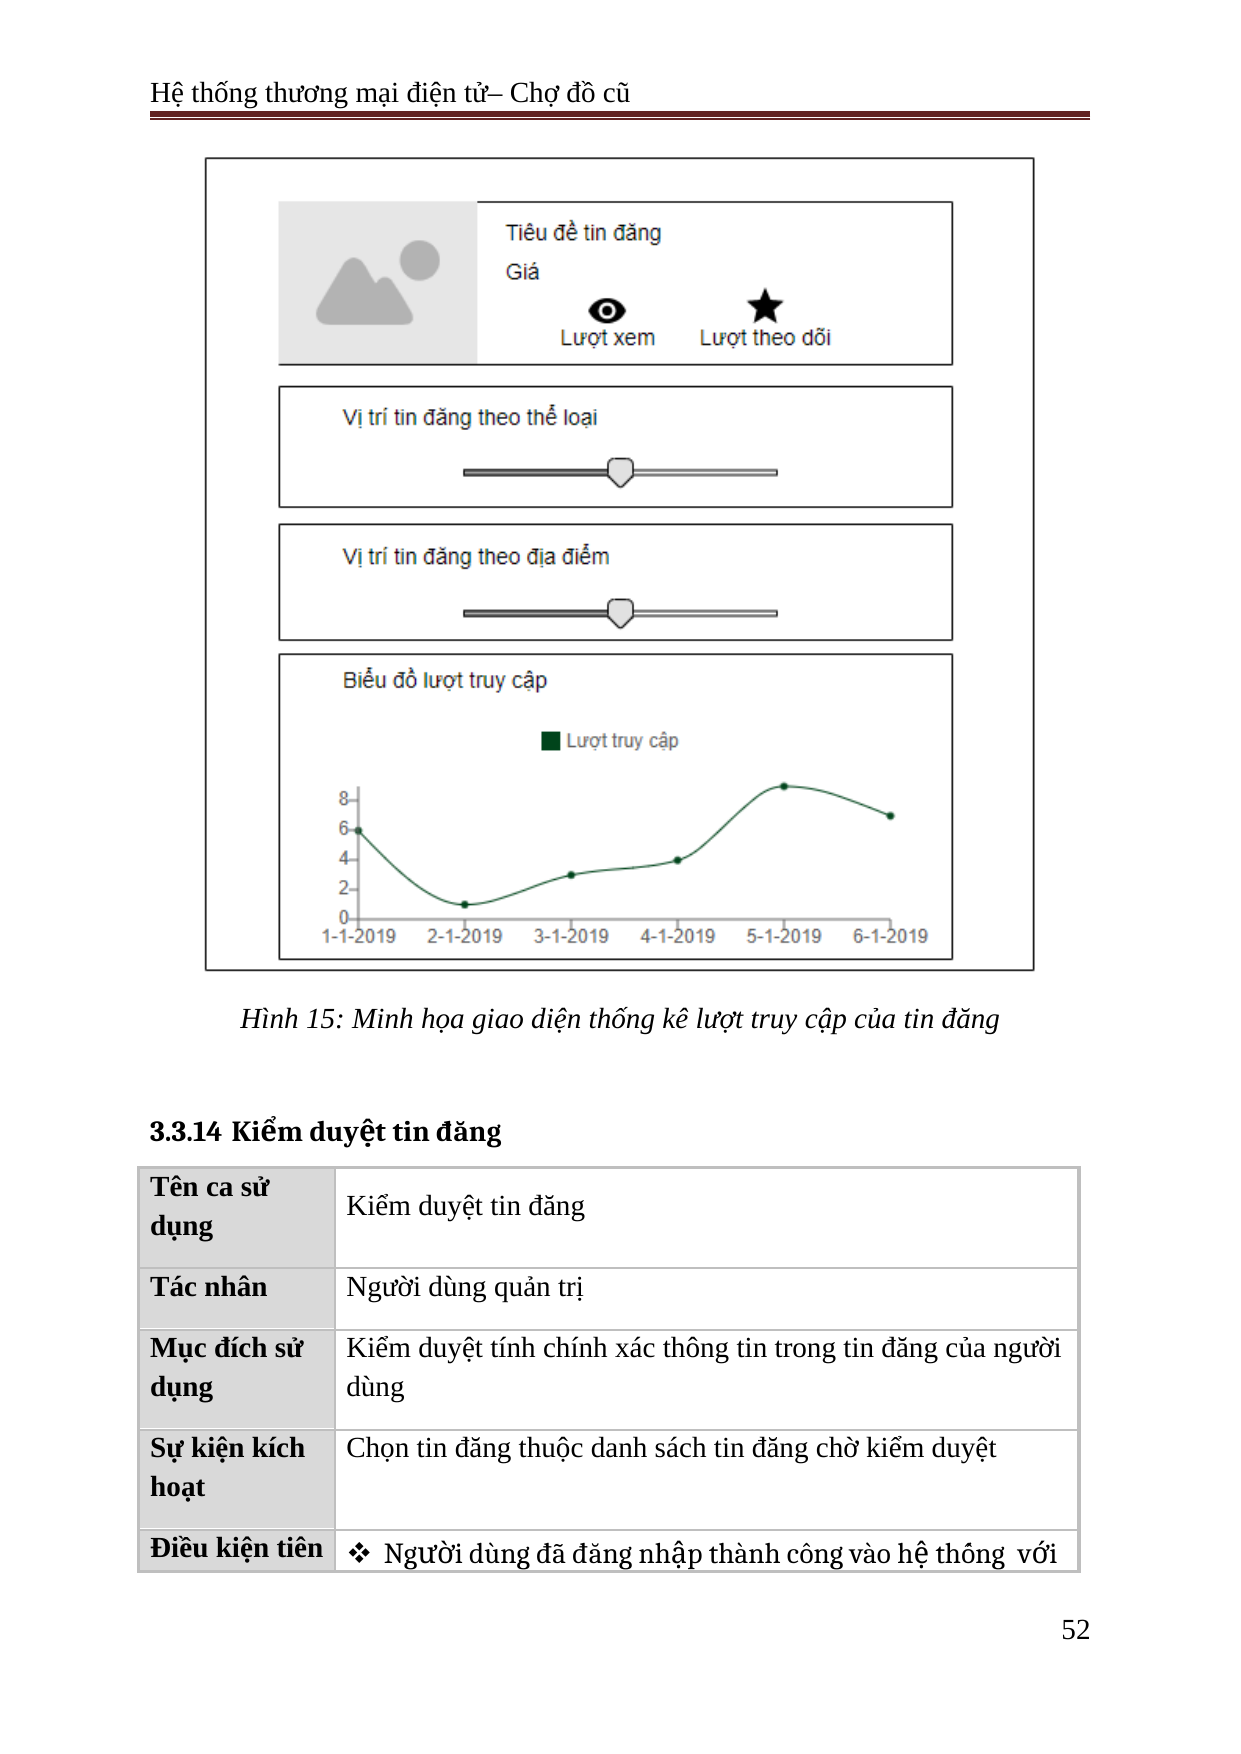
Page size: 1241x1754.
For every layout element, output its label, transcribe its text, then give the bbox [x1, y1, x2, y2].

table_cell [336, 1531, 1077, 1570]
subtitle Kiểm duyệt tin đăng [150, 1115, 1090, 1148]
table_cell Chọn tin đăng thuộc danh sách tin đăng chờ kiểm duyệt [336, 1431, 1077, 1528]
table_cell Tác nhân [140, 1269, 334, 1328]
text Hình 15: Minh họa giao diện thống kê lượt truy cập của tin đăng [150, 1001, 1090, 1035]
table_header Tên ca sử dụng [140, 1169, 334, 1267]
table_cell Sự kiện kích hoạt [140, 1431, 334, 1528]
picture [199, 153, 1041, 976]
table_header Kiểm duyệt tin đăng [336, 1169, 1077, 1267]
table_cell Người dùng quản trị [336, 1269, 1077, 1328]
table_cell Kiểm duyệt tính chính xác thông tin trong tin đăng của người dùng [336, 1331, 1077, 1428]
table_cell Mục đích sử dụng [140, 1331, 334, 1428]
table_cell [140, 1531, 334, 1570]
